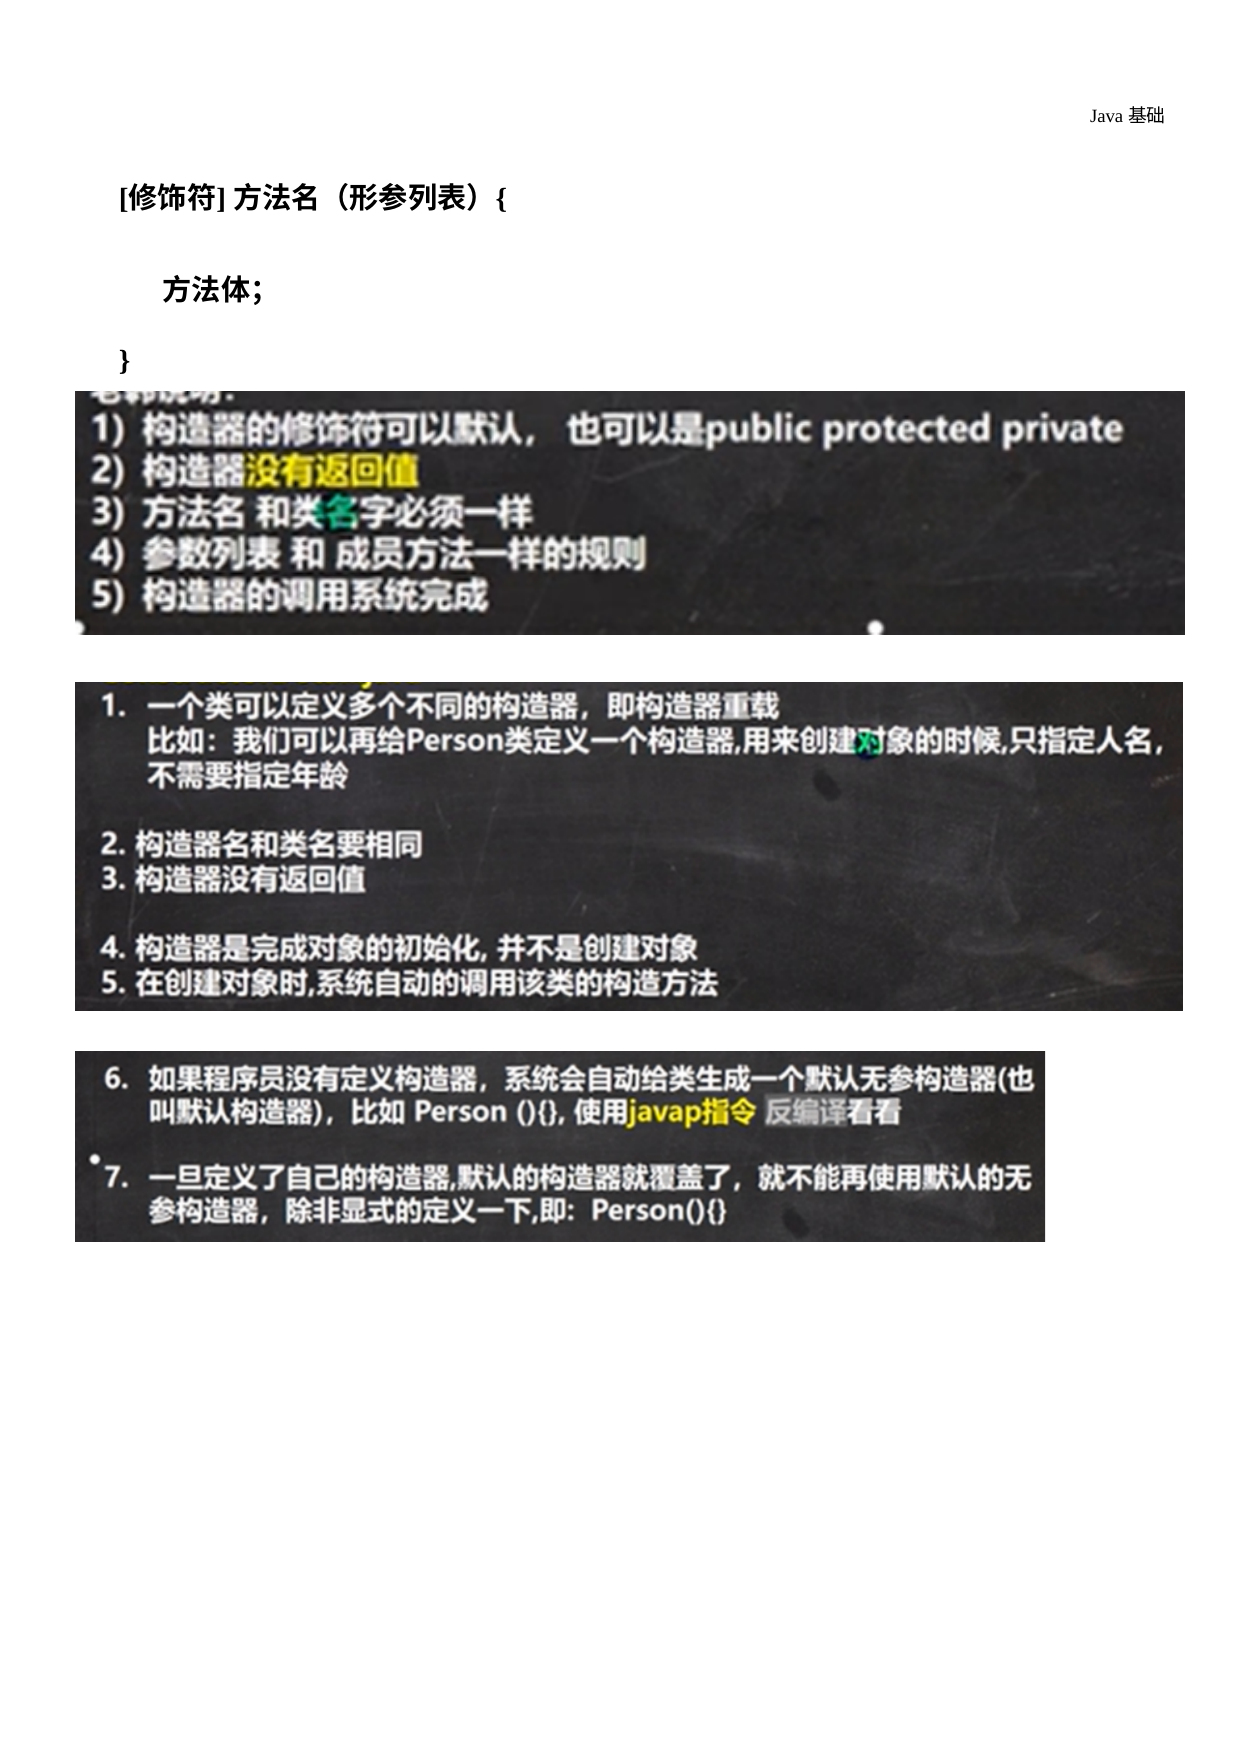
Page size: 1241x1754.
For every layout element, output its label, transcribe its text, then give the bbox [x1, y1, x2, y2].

picture [75, 682, 1183, 1011]
picture [75, 391, 1185, 635]
text 方法体； [75, 248, 1165, 327]
picture [75, 1051, 1046, 1242]
text [修饰符] 方法名（形参列表）{ [75, 156, 1165, 235]
text } [75, 339, 1165, 379]
